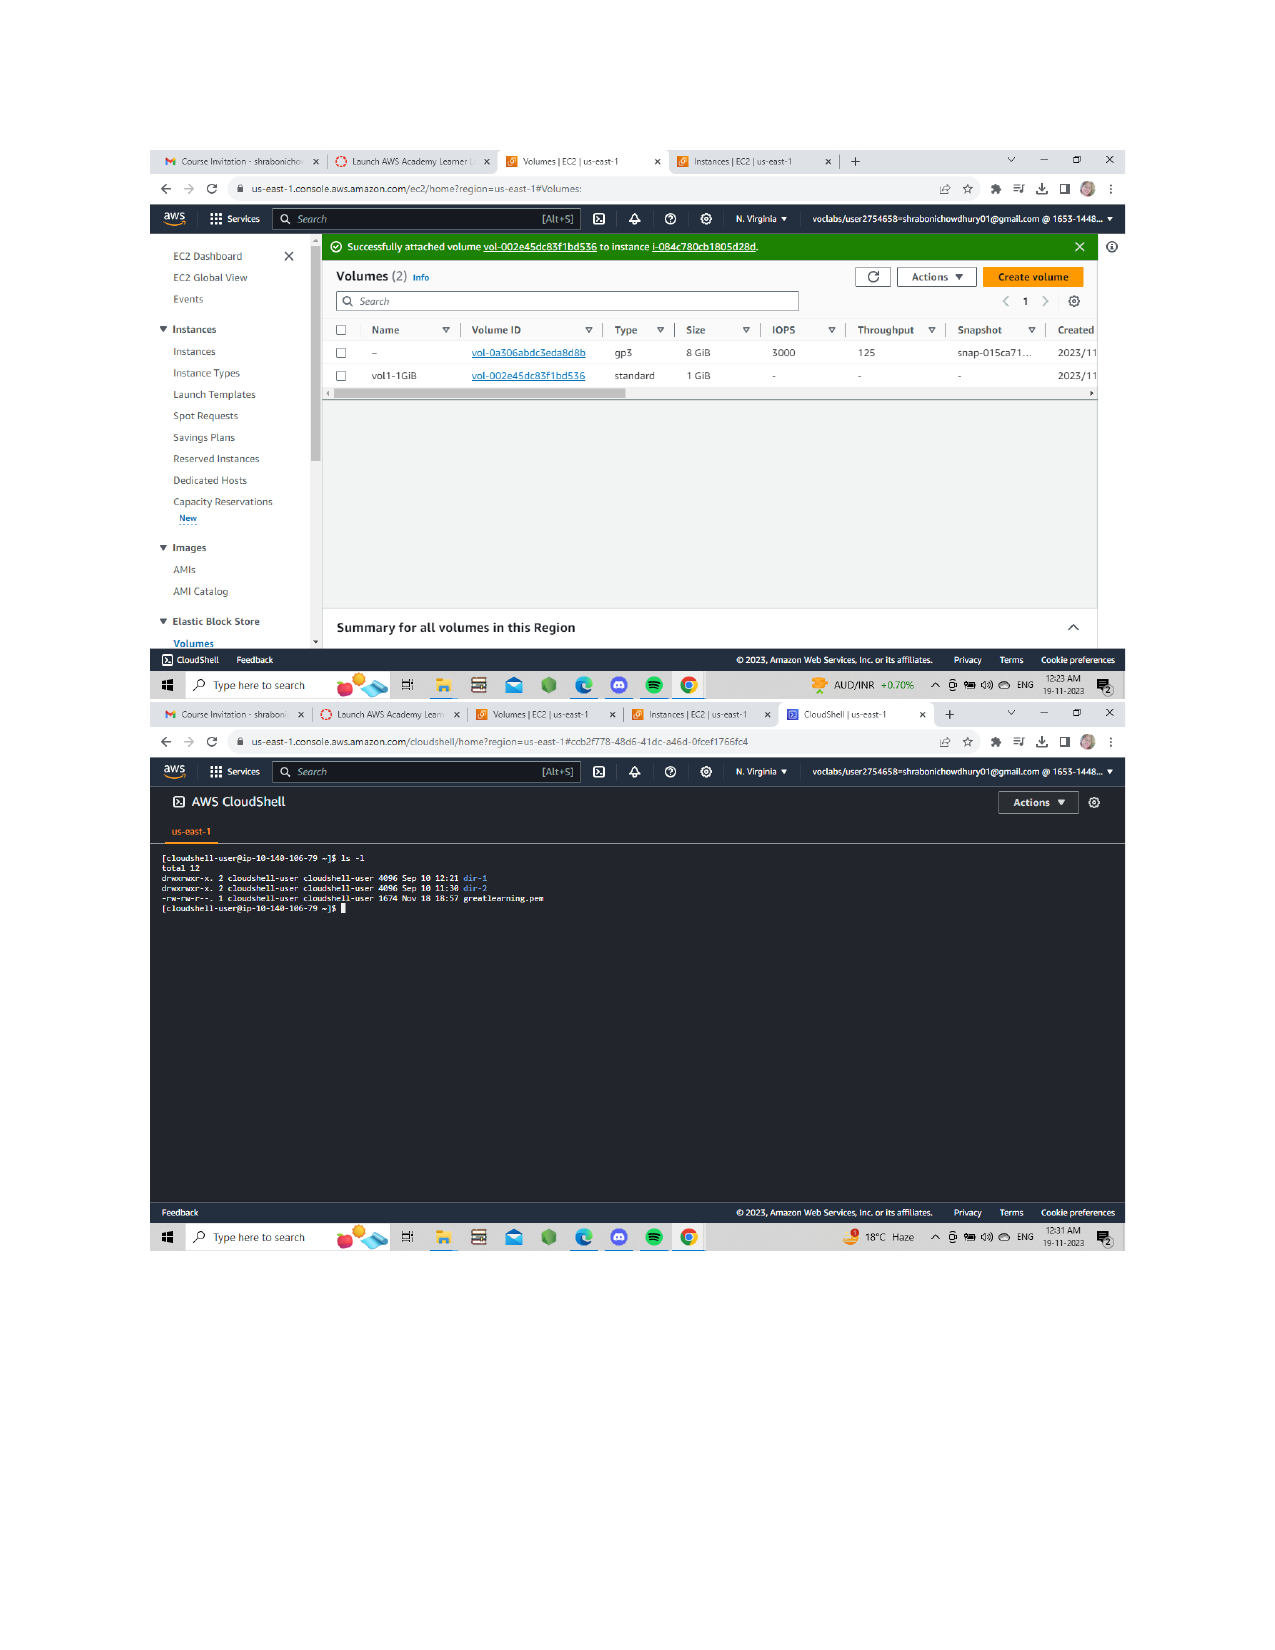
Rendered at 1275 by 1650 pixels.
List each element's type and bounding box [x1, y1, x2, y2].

picture [150, 702, 1125, 1251]
picture [150, 150, 1125, 699]
